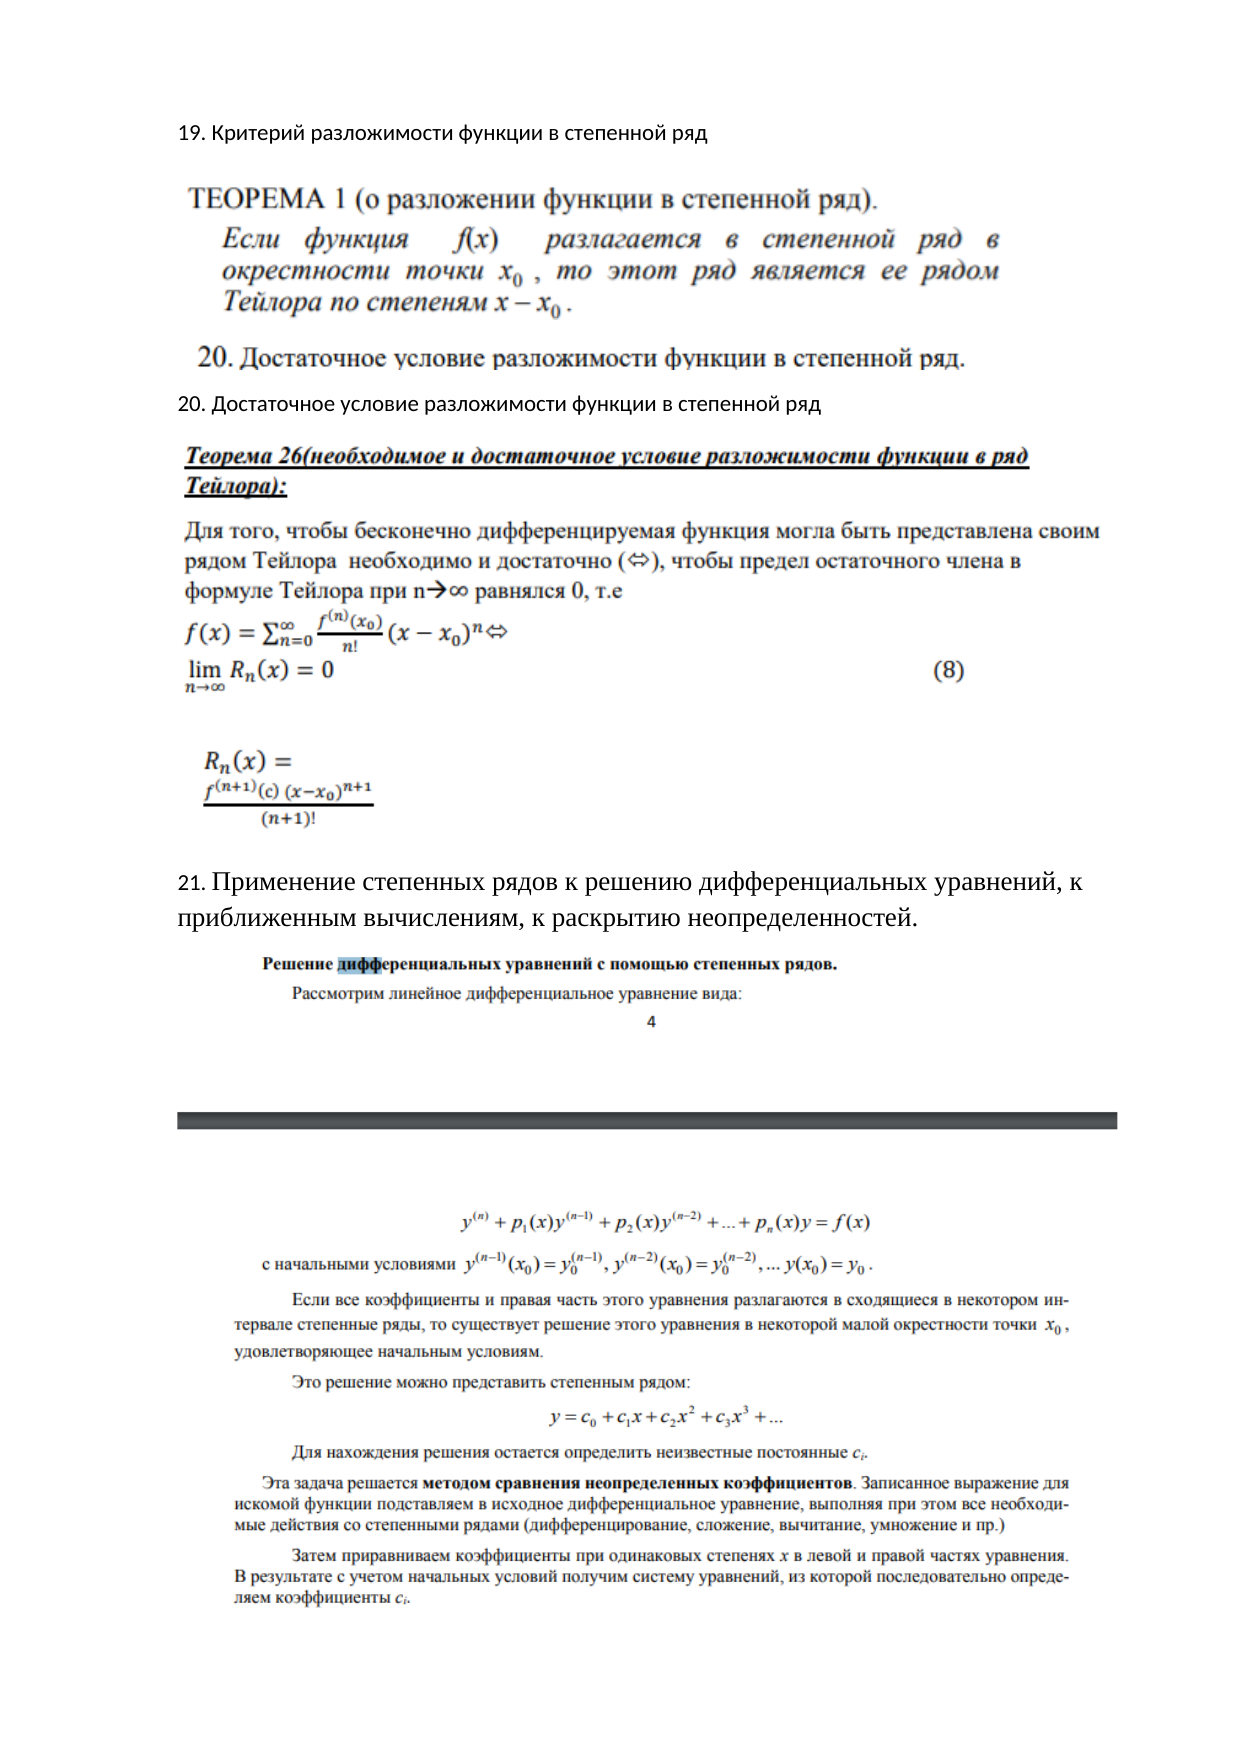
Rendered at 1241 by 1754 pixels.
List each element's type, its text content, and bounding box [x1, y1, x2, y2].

picture [177, 435, 1118, 709]
picture [177, 165, 1025, 320]
text 19. Критерий разложимости функции в степенной ряд [177, 118, 1152, 146]
text 21. Применение степенных рядов к решению дифференциальных уравнений, к приближенным вычислениям, к раскрытию неопределенностей. [177, 865, 1152, 932]
text 20. Достаточное условие разложимости функции в степенной ряд [177, 389, 1152, 417]
picture [177, 727, 418, 846]
picture [177, 338, 999, 370]
picture [177, 940, 1118, 1614]
